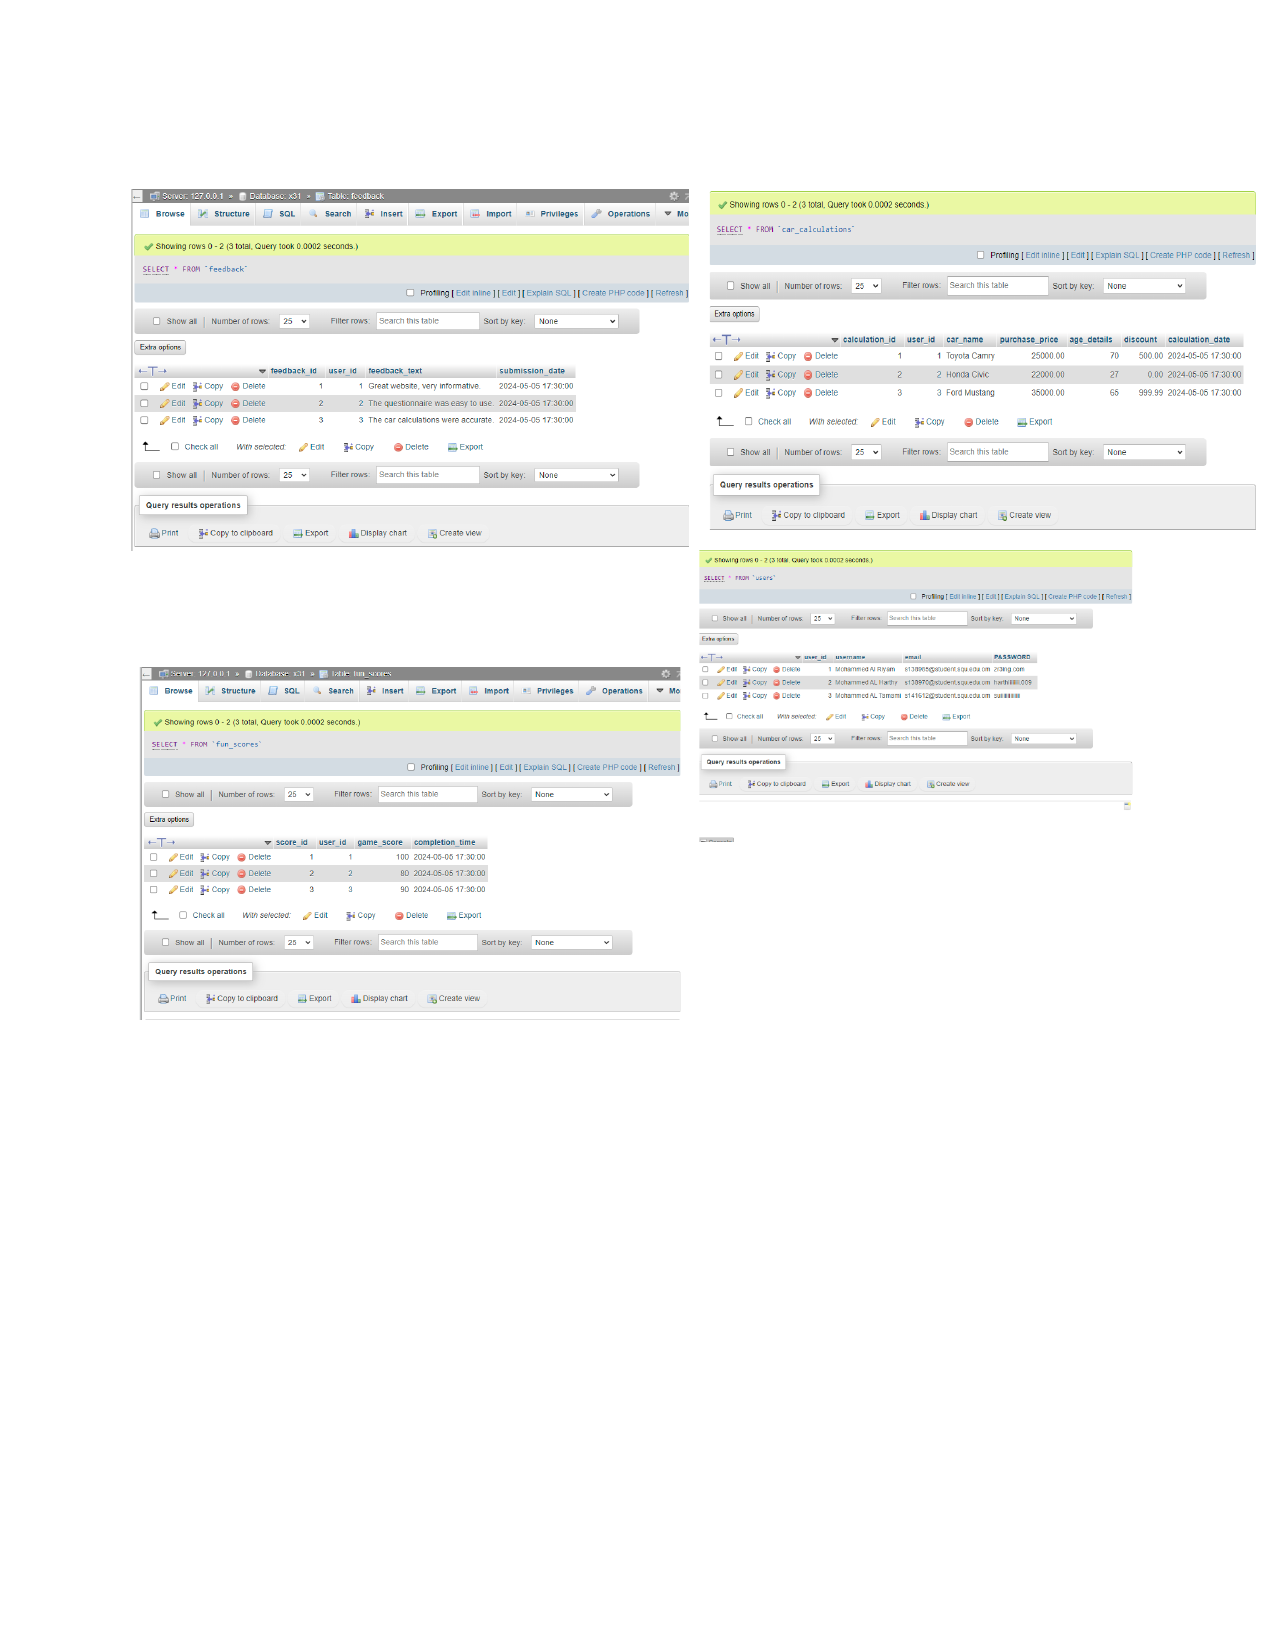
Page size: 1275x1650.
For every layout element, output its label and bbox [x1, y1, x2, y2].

picture [709, 189, 1257, 532]
picture [131, 189, 689, 551]
picture [139, 667, 681, 1020]
picture [699, 550, 1133, 842]
